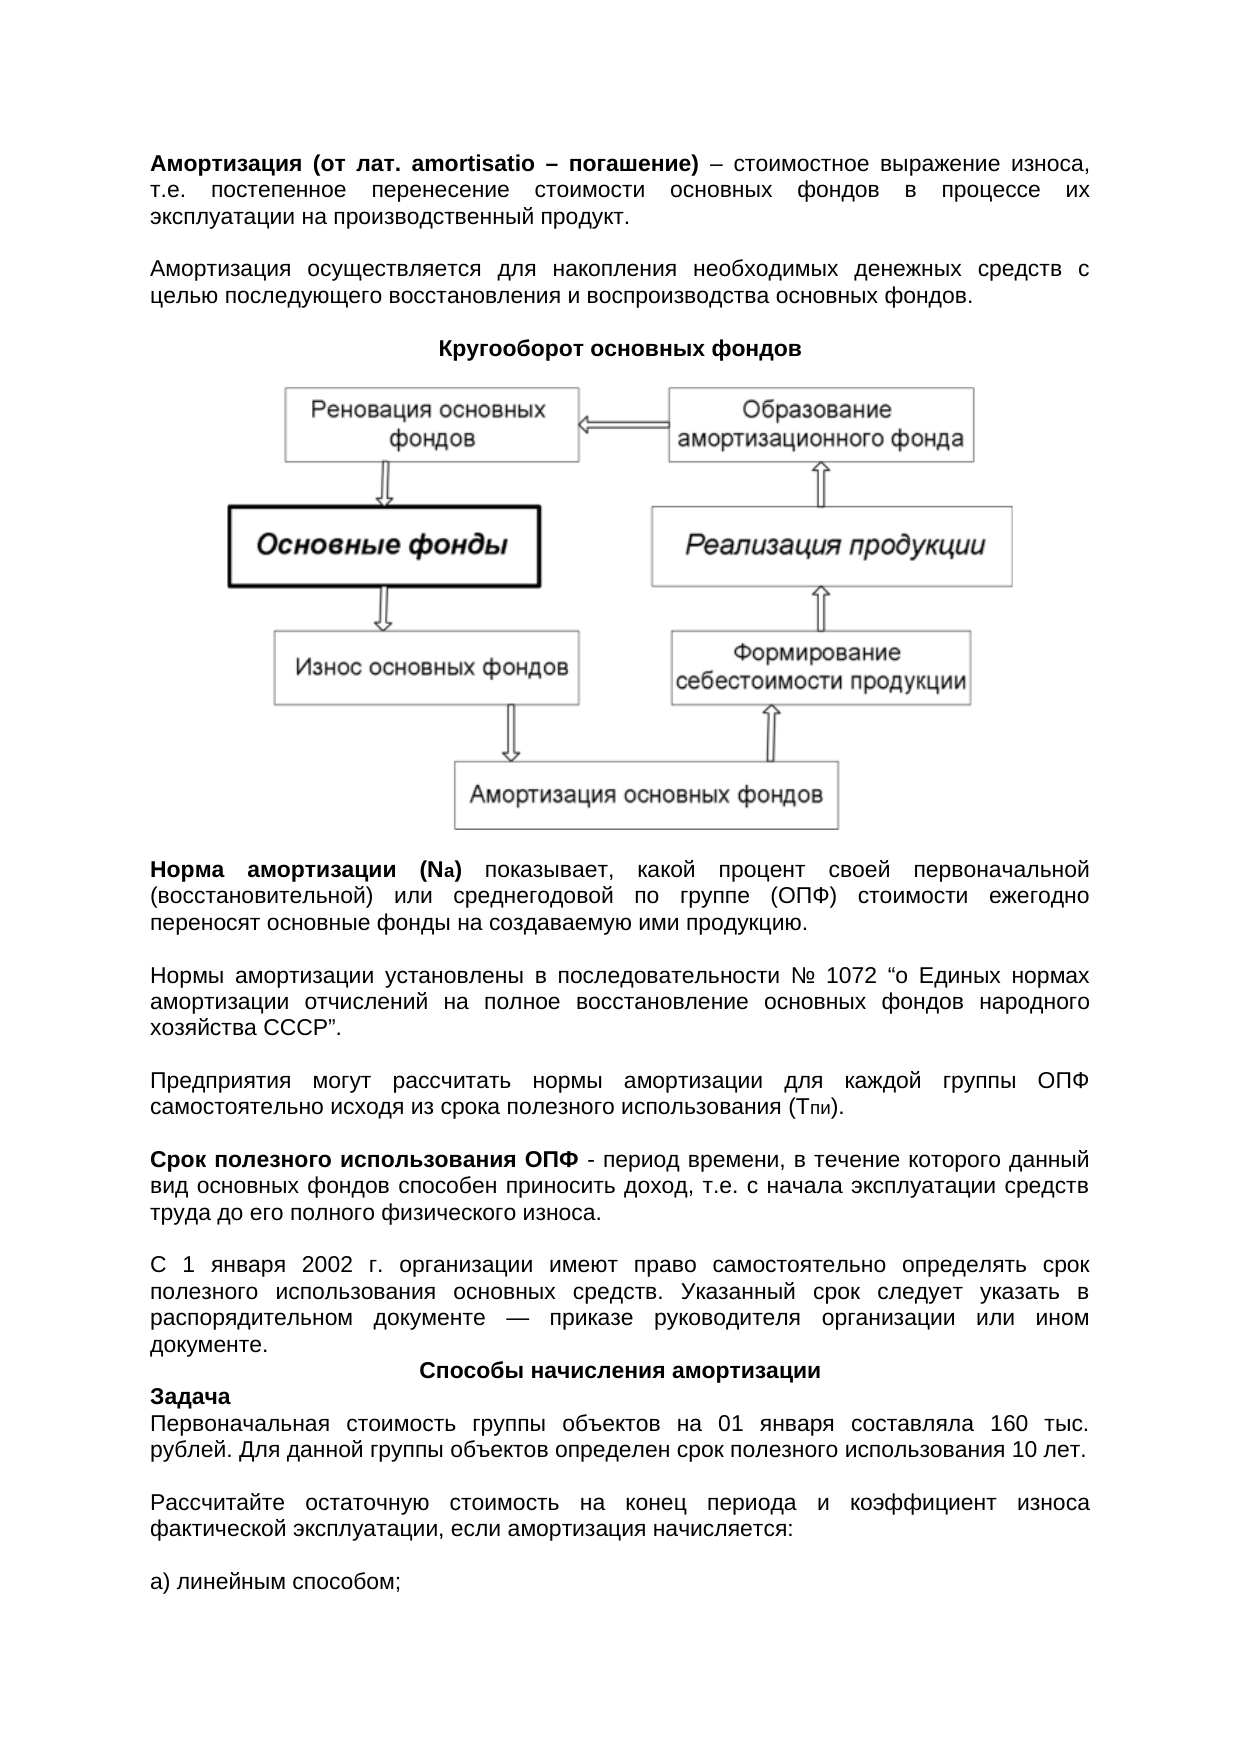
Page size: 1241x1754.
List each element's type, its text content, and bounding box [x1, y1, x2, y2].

text Способы начисления амортизации [150, 1357, 1090, 1383]
text Задача [150, 1383, 1090, 1409]
picture [227, 387, 1013, 830]
text Кругооборот основных фондов [150, 334, 1090, 361]
text Рассчитайте остаточную стоимость на конец периода и коэффициент износа фактической эксплуатации, если амортизация начисляется: [150, 1489, 1090, 1541]
text Норма амортизации (Na) показывает, какой процент своей первоначальной (восстановительной) или среднегодовой по группе (ОПФ) стоимости ежегодно переносят основные фонды на создаваемую ими продукцию. [150, 856, 1090, 935]
text Нормы амортизации установлены в последовательности № 1072 “о Единых нормах амортизации отчислений на полное восстановление основных фондов народного хозяйства СССР”. [150, 962, 1090, 1041]
text Амортизация (от лат. amortisatio – погашение) – стоимостное выражение износа, т.е. постепенное перенесение стоимости основных фондов в процессе их эксплуатации на производственный продукт. [150, 150, 1090, 229]
text Предприятия могут рассчитать нормы амортизации для каждой группы ОПФ самостоятельно исходя из срока полезного использования (Тпи). [150, 1067, 1090, 1120]
text С 1 января 2002 г. организации имеют право самостоятельно определять срок полезного использования основных средств. Указанный срок следует указать в распорядительном документе — приказе руководителя организации или ином документе. [150, 1251, 1090, 1357]
text а) линейным способом; [150, 1568, 1090, 1594]
text Первоначальная стоимость группы объектов на 01 января составляла 160 тыс. рублей. Для данной группы объектов определен срок полезного использования 10 лет. [150, 1409, 1090, 1462]
text Амортизация осуществляется для накопления необходимых денежных средств с целью последующего восстановления и воспроизводства основных фондов. [150, 255, 1090, 308]
text Срок полезного использования ОПФ - период времени, в течение которого данный вид основных фондов способен приносить доход, т.е. с начала эксплуатации средств труда до его полного физического износа. [150, 1146, 1090, 1225]
